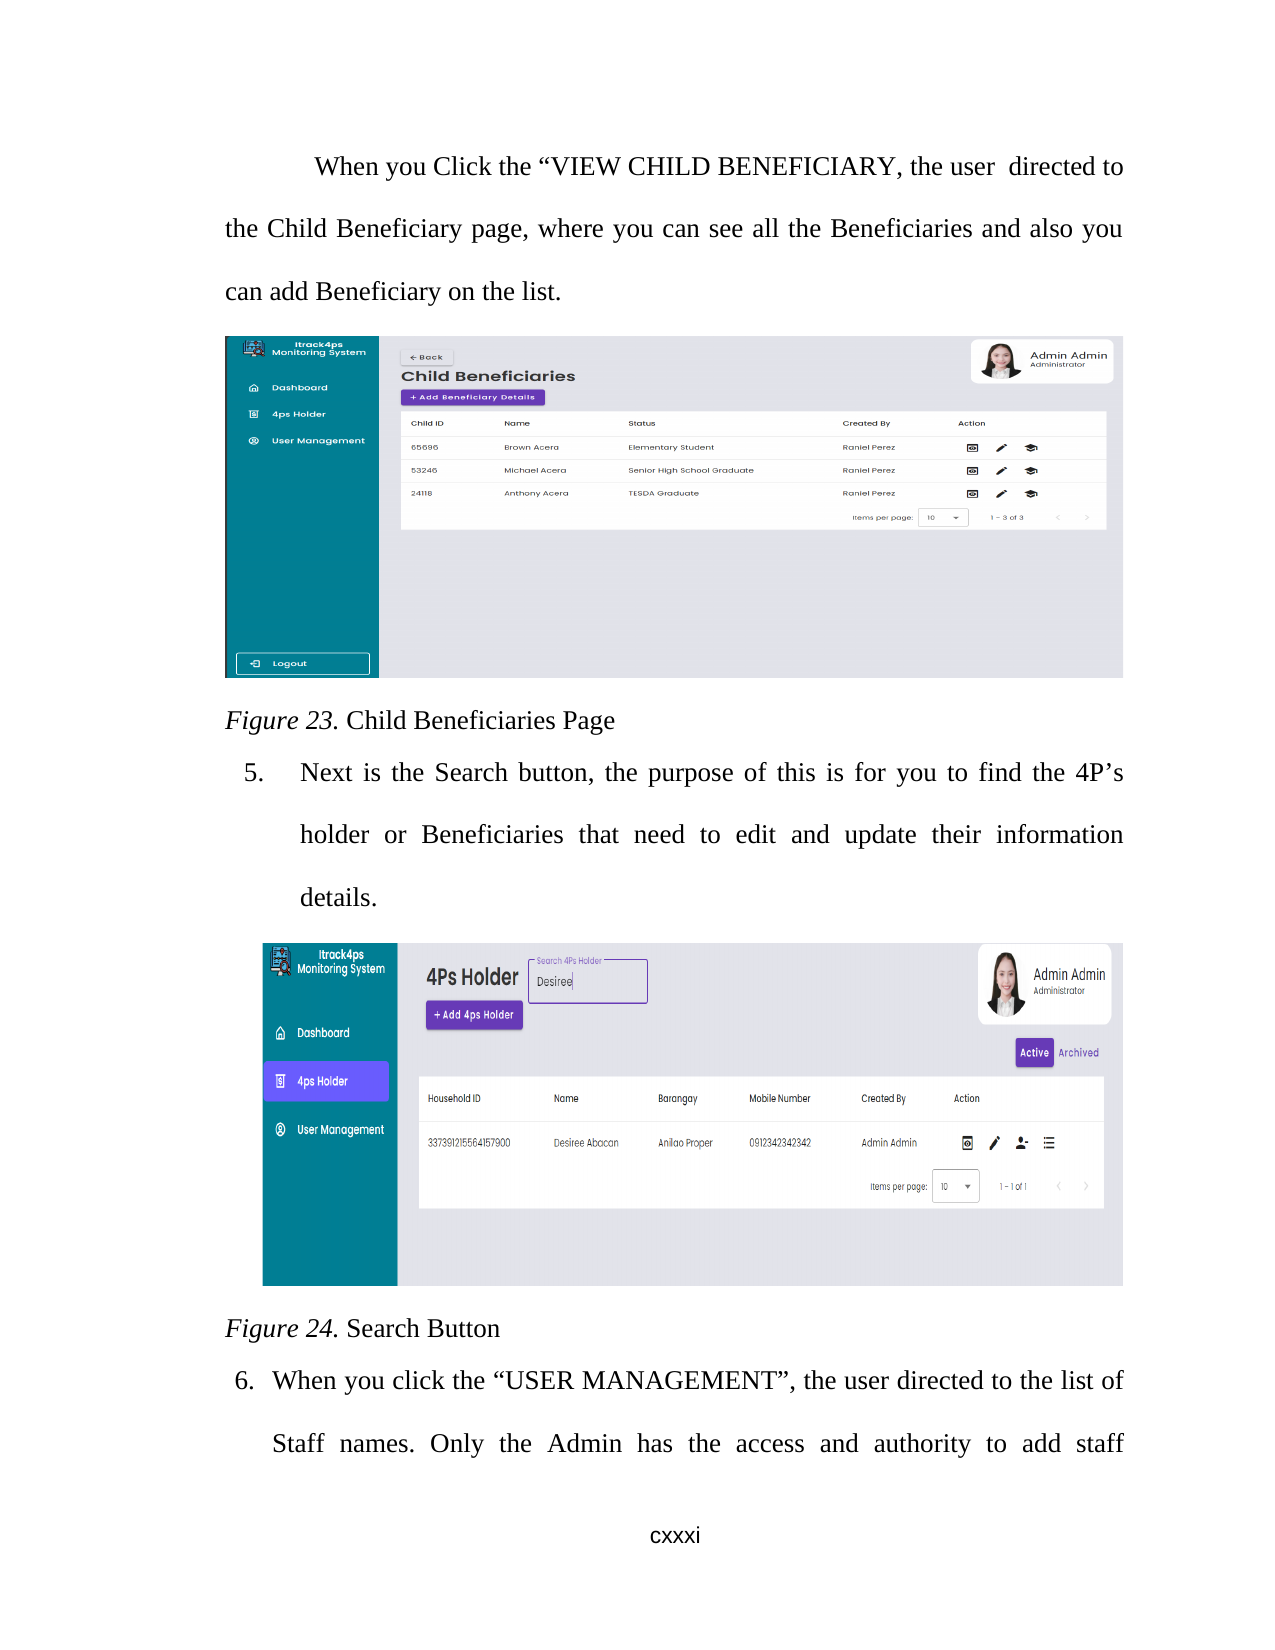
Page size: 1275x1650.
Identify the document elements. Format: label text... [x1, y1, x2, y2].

text When you Click the “VIEW CHILD BENEFICIARY, the user directed to the Child Beneficiary page, where you can see all the Beneficiaries and also you can add Beneficiary on the list. [225, 150, 1125, 306]
picture [262, 943, 1123, 1286]
text Figure 24. Search Button [225, 1312, 1125, 1343]
picture [225, 336, 1124, 678]
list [234, 1364, 1125, 1458]
text Figure 23. Child Beneficiaries Page [225, 704, 1125, 735]
list Next is the Search button, the purpose of this is for you to find the 4P’s holder or Beneficiaries that need to edit and update their information details. [244, 756, 1125, 912]
